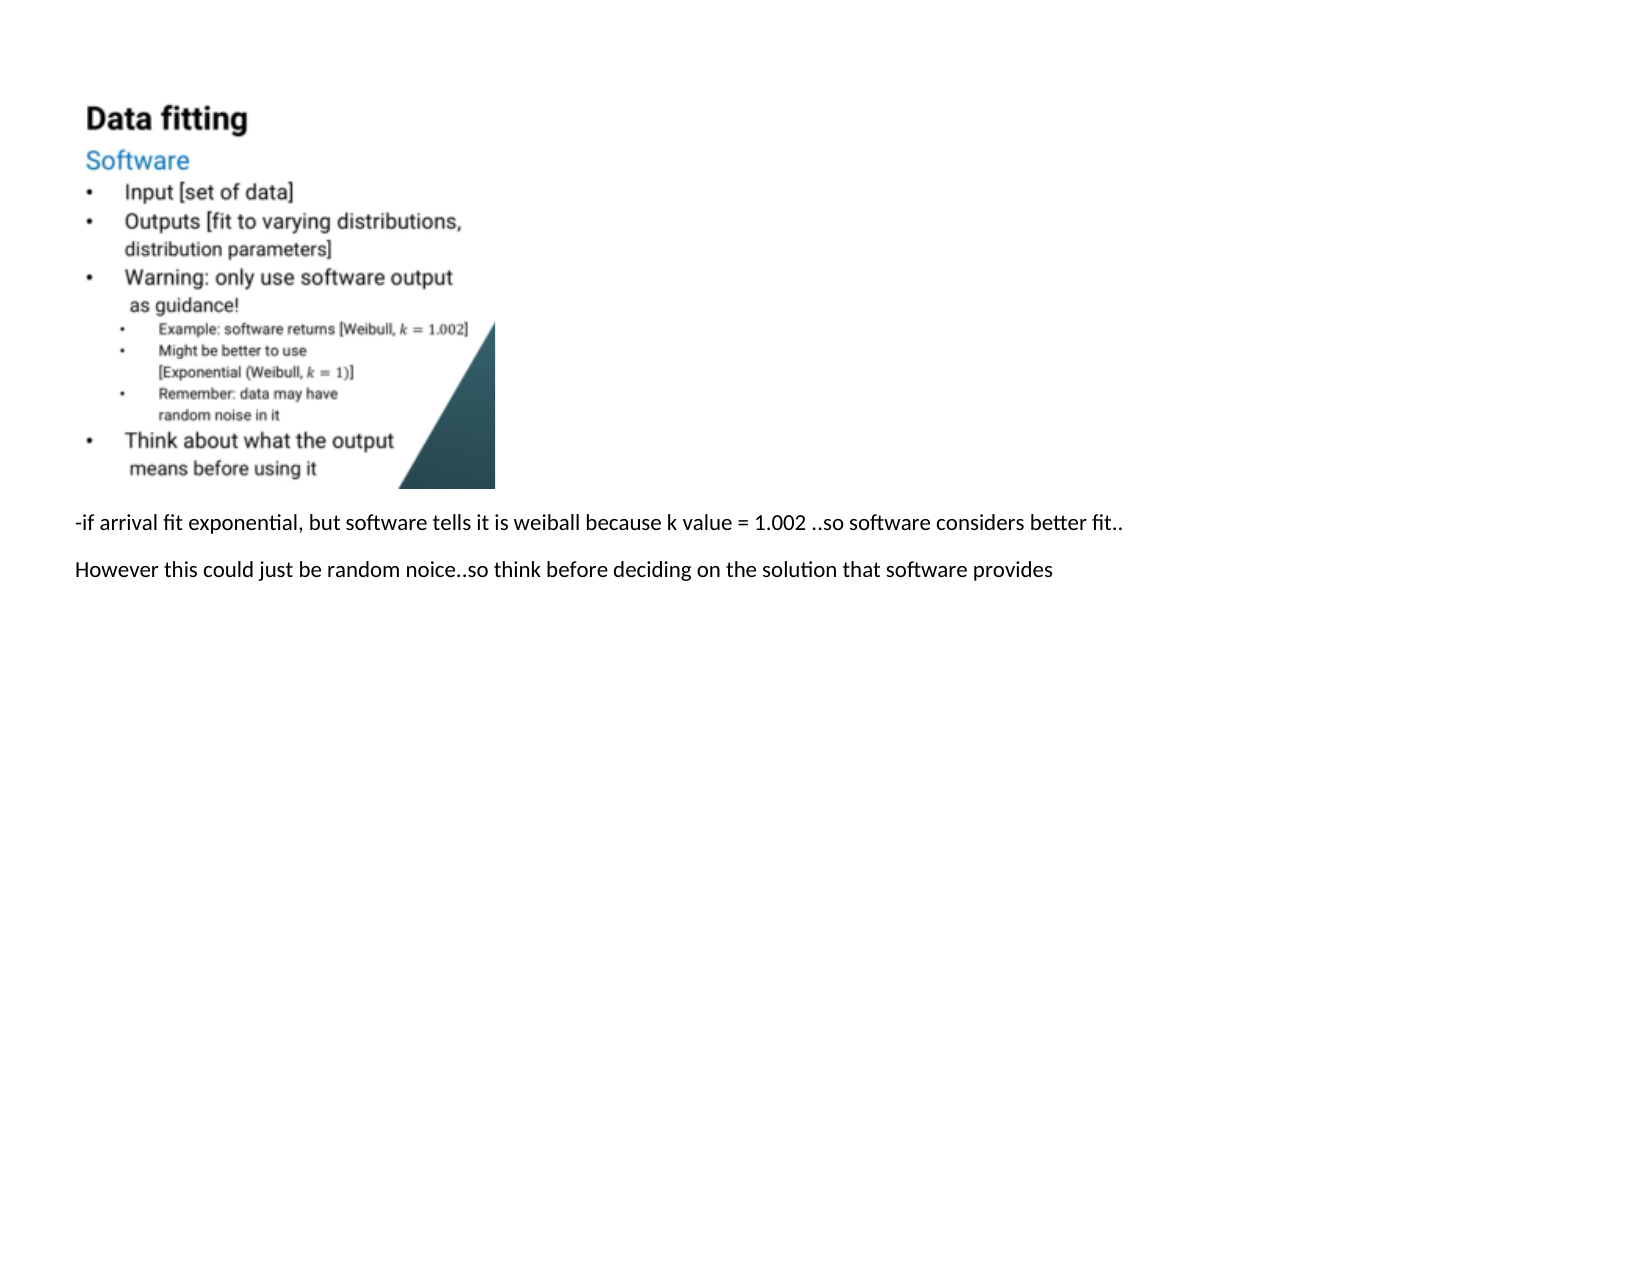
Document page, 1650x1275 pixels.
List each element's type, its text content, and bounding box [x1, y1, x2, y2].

text However this could just be random noice..so think before deciding on the solution that software provides [75, 555, 1575, 583]
text -if arrival fit exponential, but software tells it is weiball because k value = 1.002 ..so software considers better fit.. [75, 508, 1575, 536]
picture [75, 75, 496, 489]
